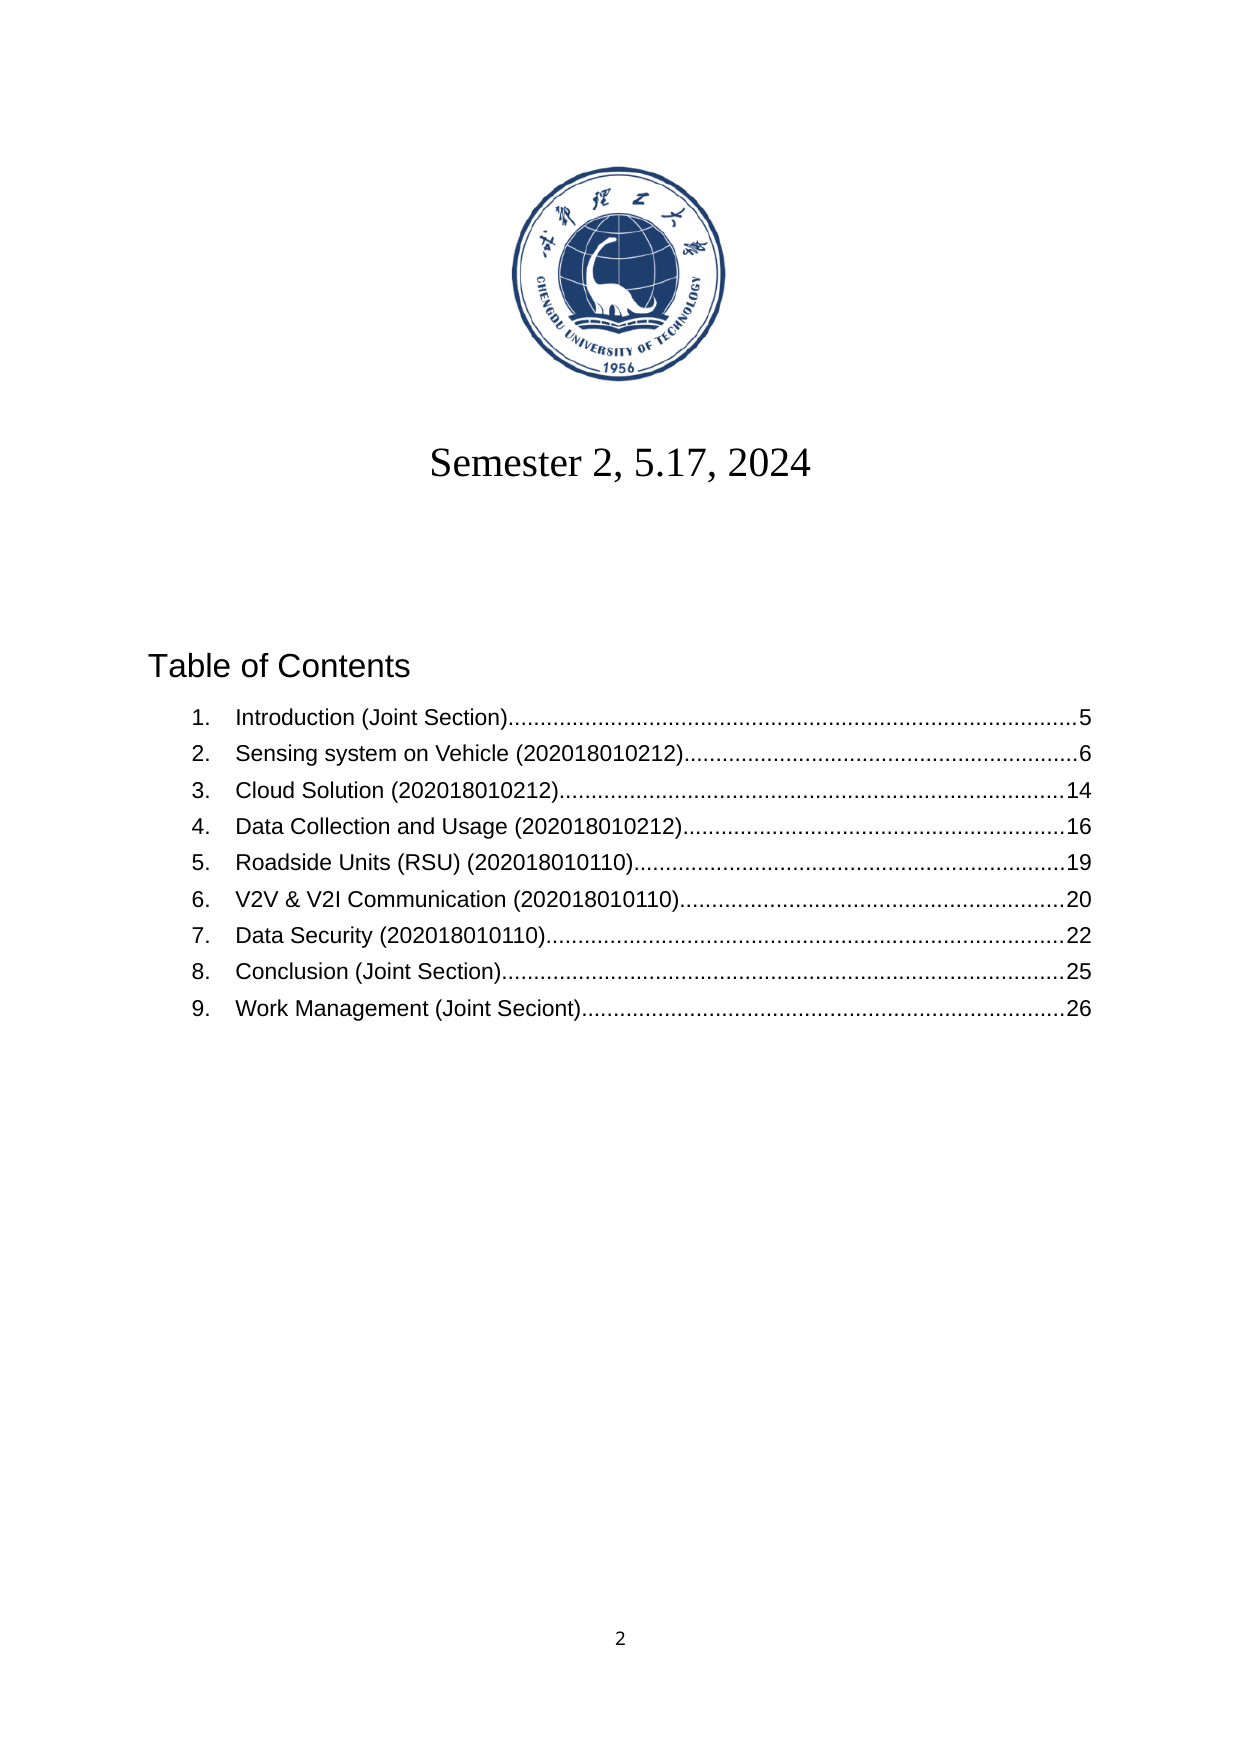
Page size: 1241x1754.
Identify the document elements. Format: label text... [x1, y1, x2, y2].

picture [509, 162, 731, 384]
text Semester 2, 5.17, 2024 [148, 429, 1092, 494]
